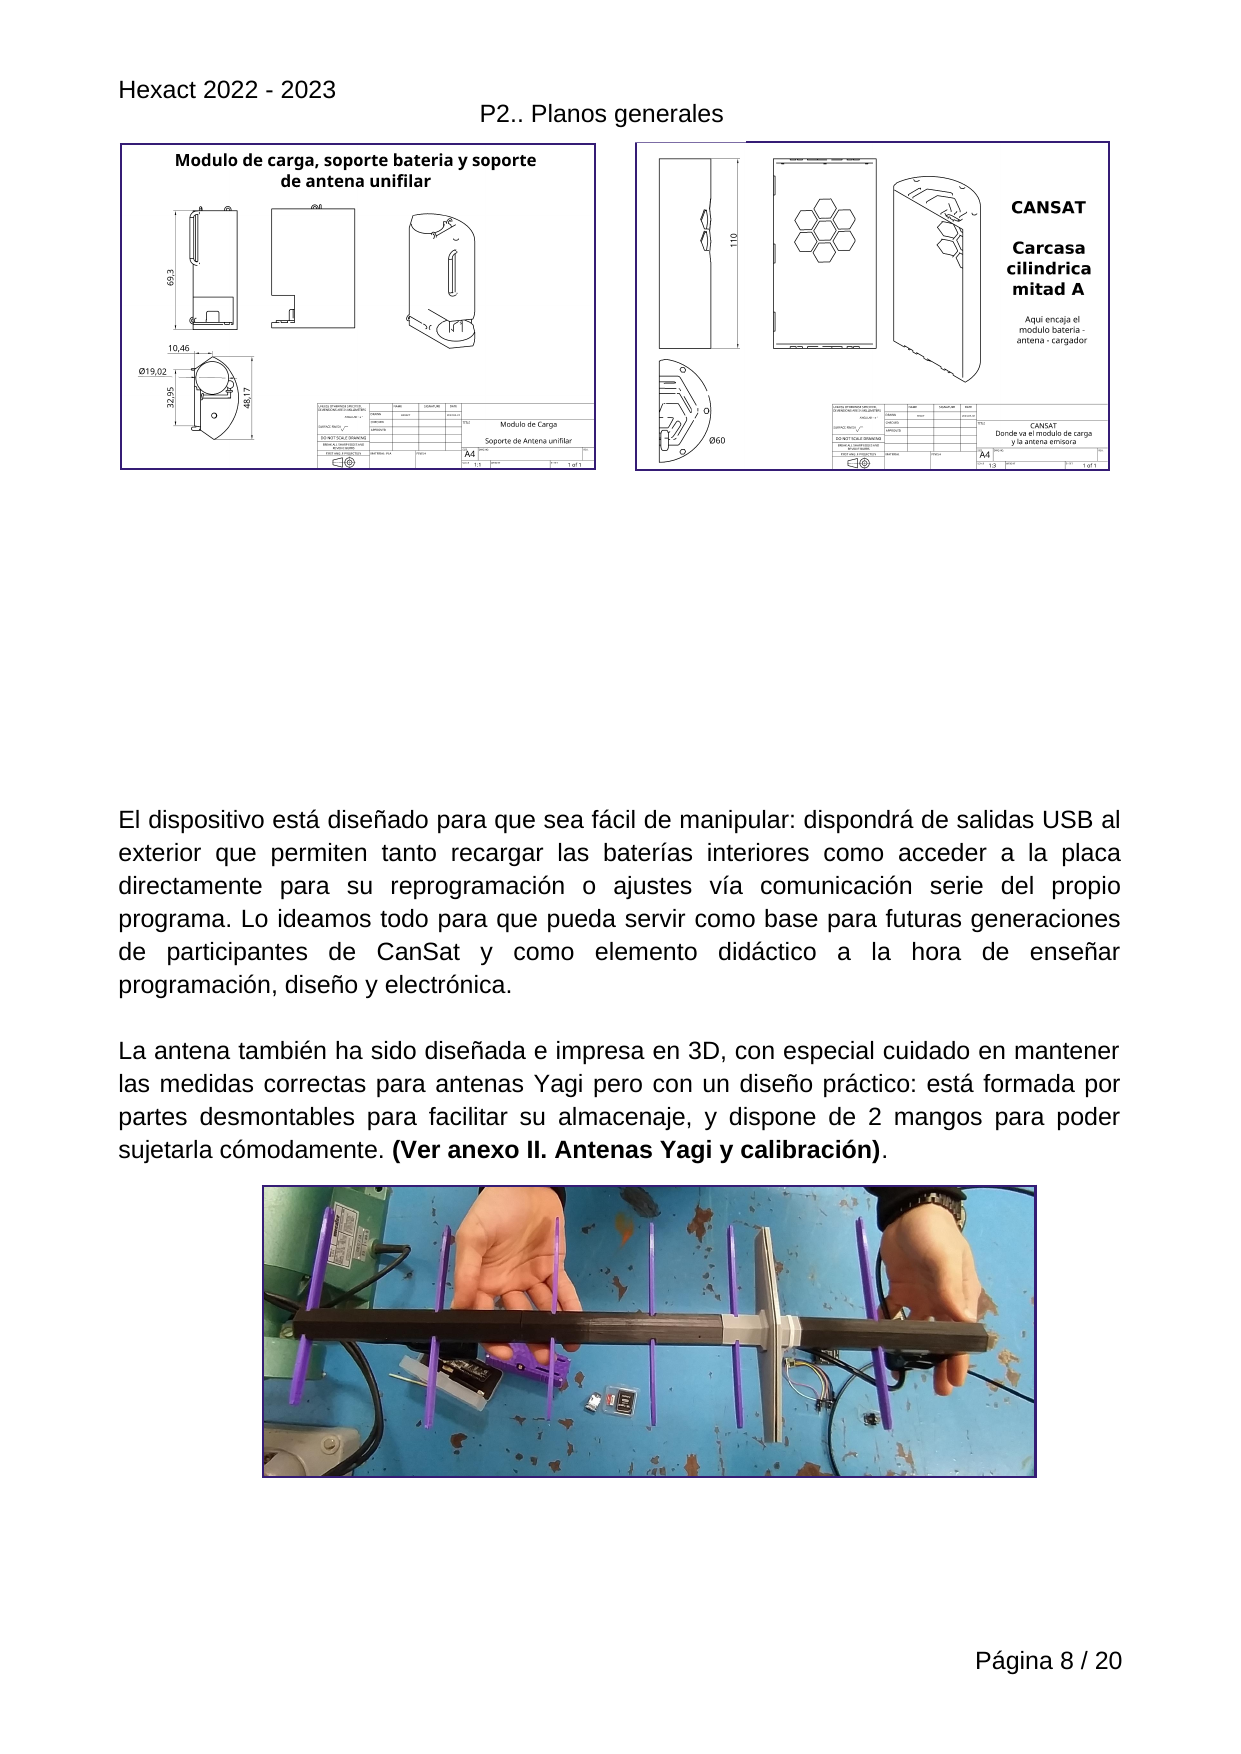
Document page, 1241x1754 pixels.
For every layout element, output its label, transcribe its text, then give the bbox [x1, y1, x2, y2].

picture [122, 145, 594, 468]
picture [264, 1187, 1034, 1476]
picture [637, 143, 1108, 469]
text La antena también ha sido diseñada e impresa en 3D, con especial cuidado en mantener las medidas correctas para antenas Yagi pero con un diseño práctico: está formada por partes desmontables para facilitar su almacenaje, y dispone de 2 mangos para poder sujetarla cómodamente. (Ver anexo II. Antenas Yagi y calibración). [118, 1036, 1122, 1164]
